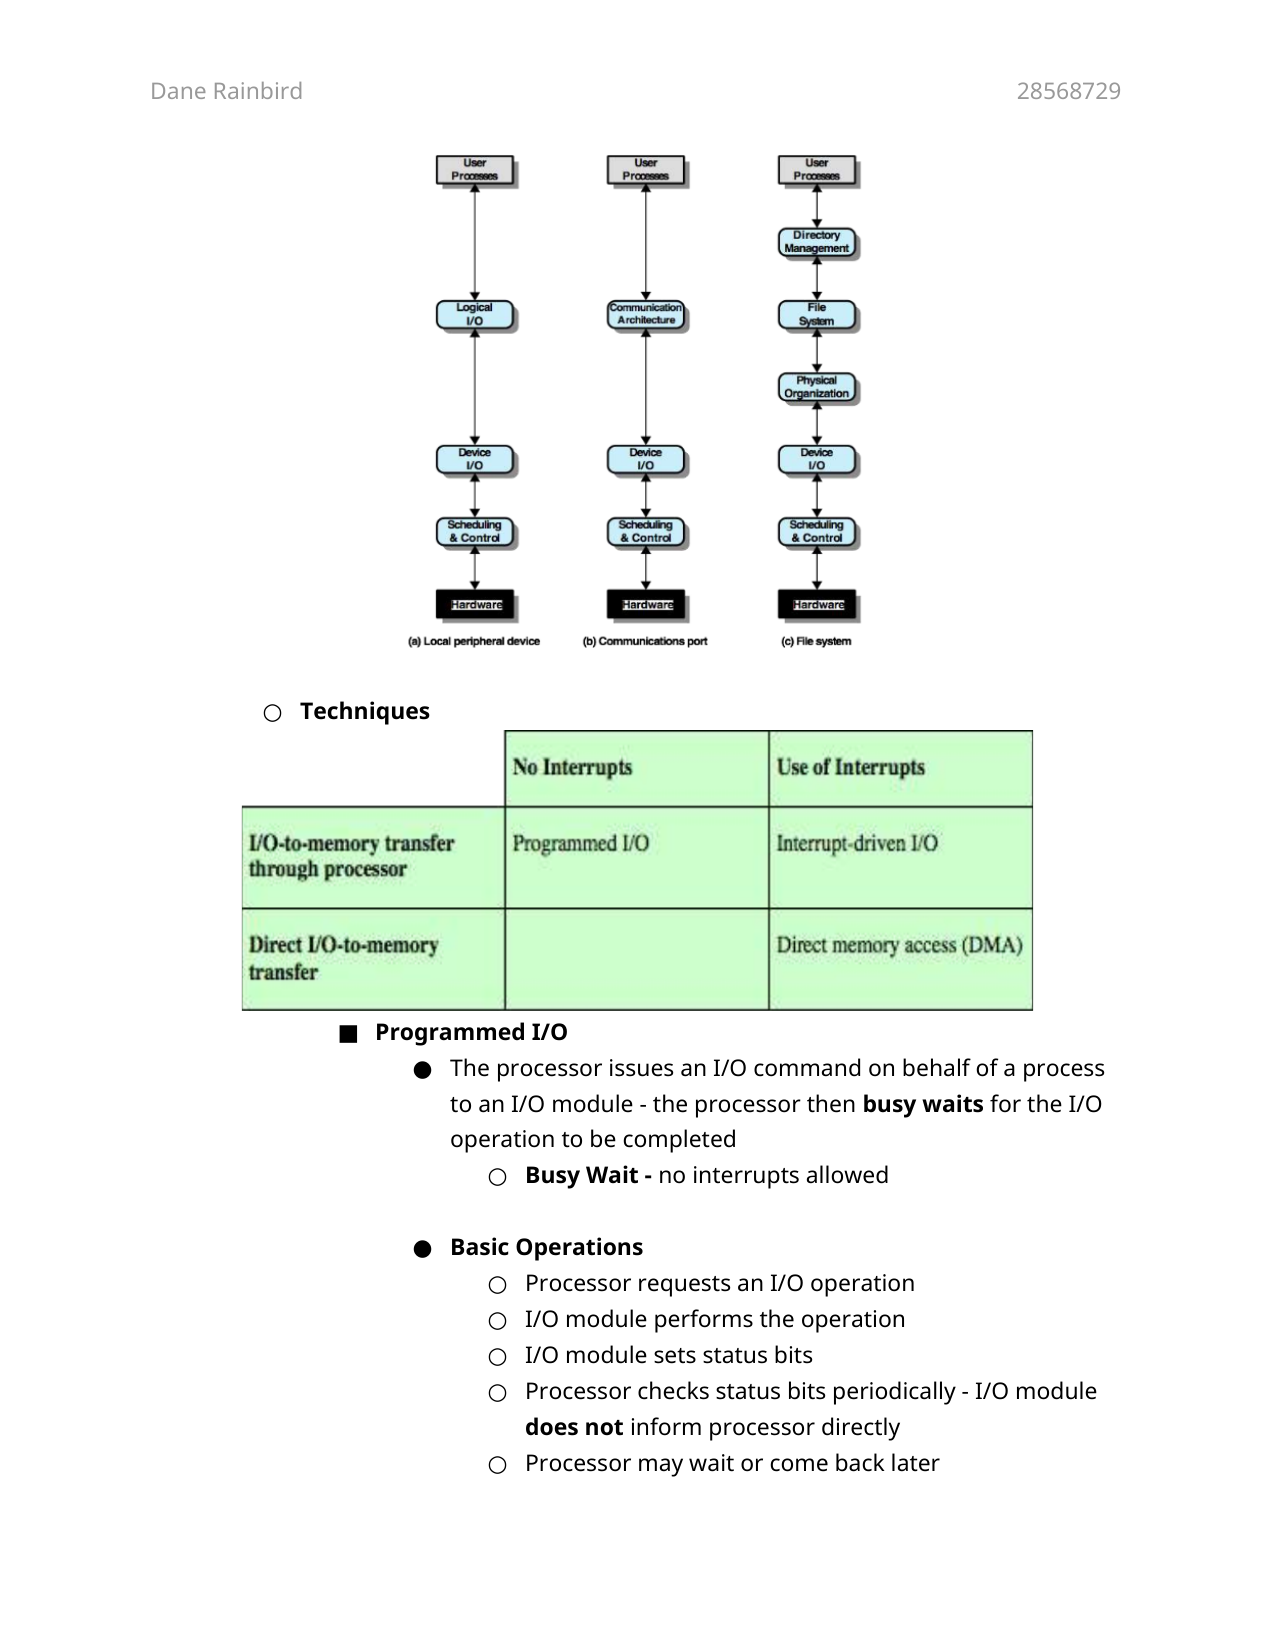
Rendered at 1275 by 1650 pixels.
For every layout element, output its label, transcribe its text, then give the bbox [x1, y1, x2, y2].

picture [241, 730, 1034, 1011]
list Basic Operations [412, 1231, 1125, 1262]
list Processor requests an I/O operation [487, 1267, 1125, 1298]
list Techniques [262, 695, 1125, 726]
list Processor checks status bits periodically - I/O module does not inform processor directly [487, 1375, 1125, 1442]
list Programmed I/O [337, 1016, 1125, 1047]
list The processor issues an I/O command on behalf of a process to an I/O module - the processor then busy waits for the I/O operation to be completed [412, 1052, 1125, 1155]
list I/O module sets status bits [487, 1339, 1125, 1370]
picture [392, 150, 883, 654]
list Processor may wait or come back later [487, 1447, 1125, 1478]
list Busy Wait - no interrupts allowed [487, 1159, 1125, 1191]
list I/O module performs the operation [487, 1303, 1125, 1334]
